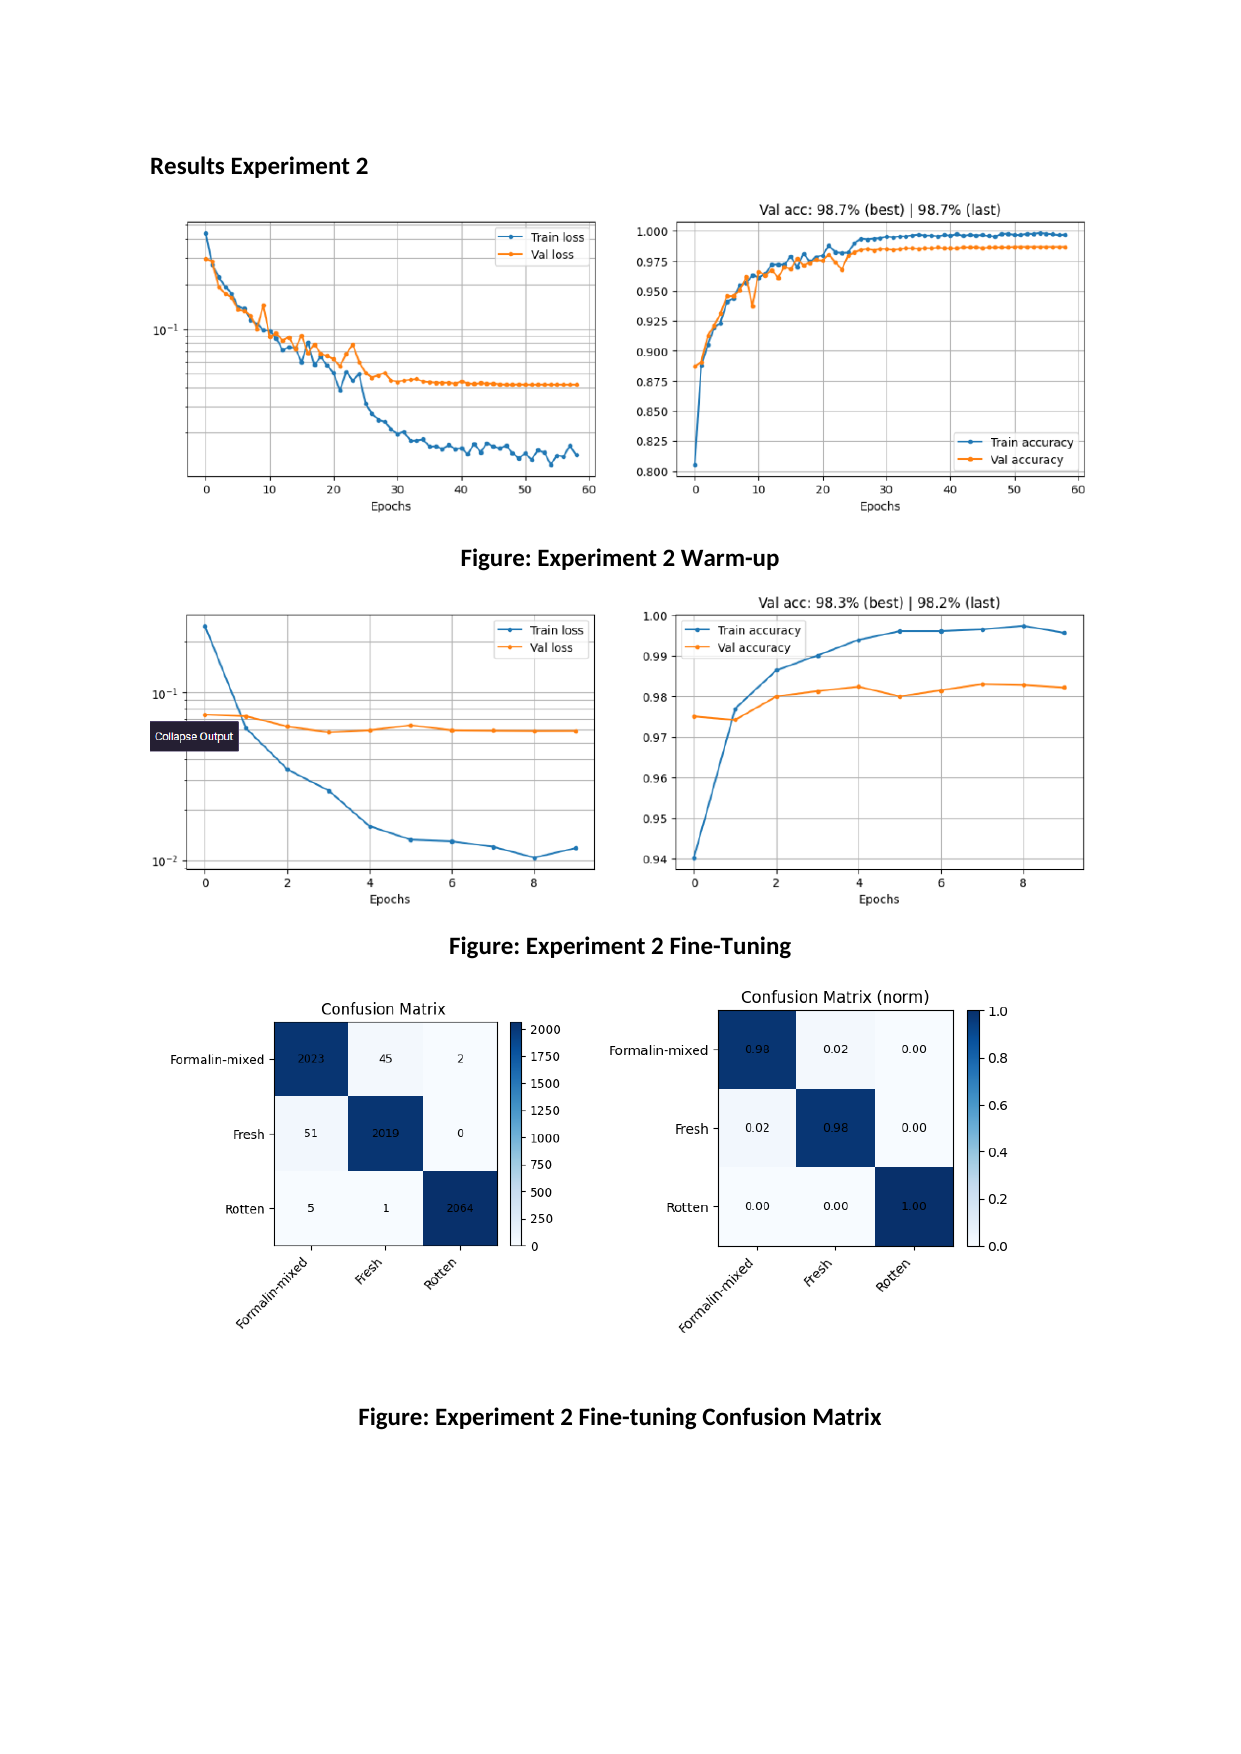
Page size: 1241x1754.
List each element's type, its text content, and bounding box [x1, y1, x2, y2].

text Figure: Experiment 2 Warm-up [150, 542, 1090, 573]
picture [585, 979, 1041, 1333]
text Figure: Experiment 2 Fine-tuning Confusion Matrix [150, 1401, 1090, 1431]
picture [150, 991, 580, 1333]
text Figure: Experiment 2 Fine-Tuning [150, 931, 1090, 961]
picture [150, 591, 1091, 912]
text Results Experiment 2 [150, 150, 1090, 181]
picture [150, 199, 1091, 524]
